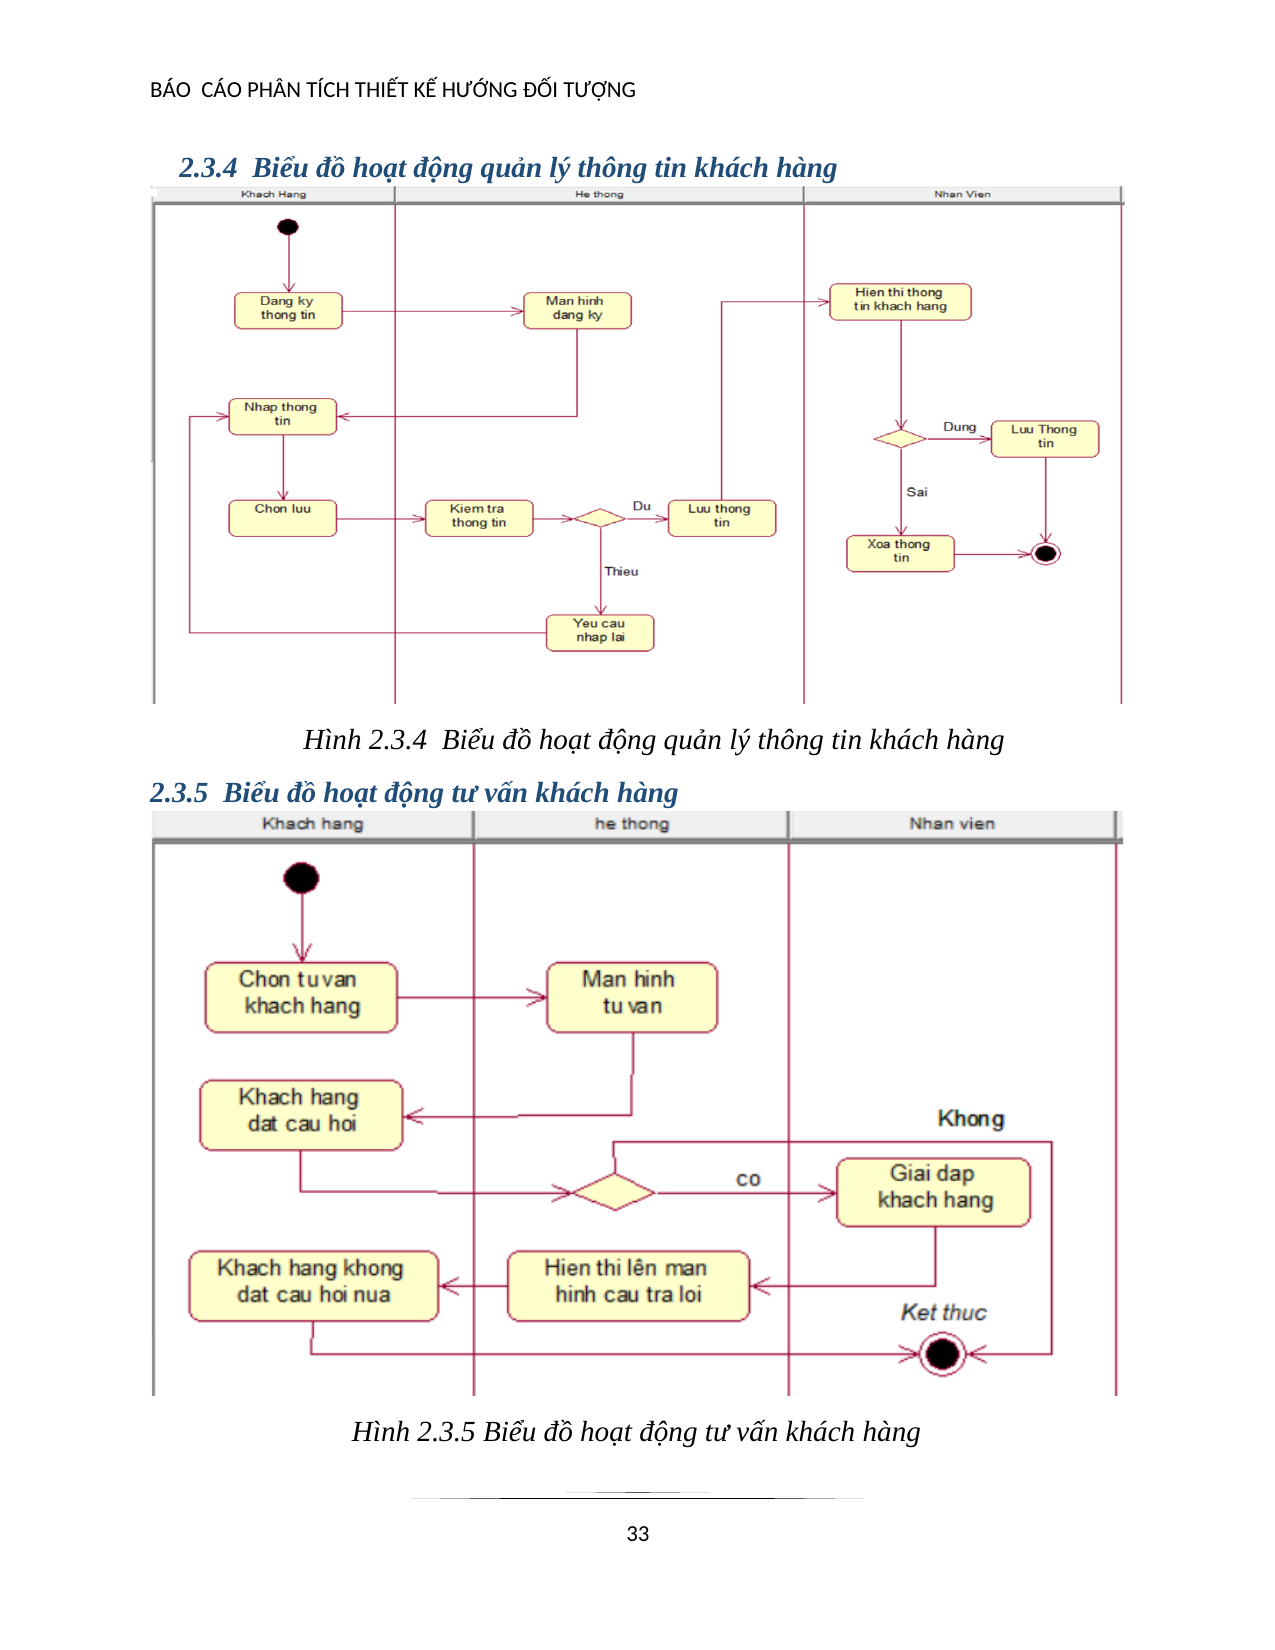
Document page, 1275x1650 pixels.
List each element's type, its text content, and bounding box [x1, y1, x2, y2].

picture [150, 186, 1125, 704]
text Hình 2.3.5 Biểu đồ hoạt động tư vấn khách hàng [150, 1414, 1125, 1448]
text Hình 2.3.4 Biểu đồ hoạt động quản lý thông tin khách hàng [150, 722, 1125, 756]
picture [151, 811, 1124, 1396]
subtitle 2.3.4 Biểu đồ hoạt động quản lý thông tin khách hàng [150, 150, 1125, 183]
subtitle 2.3.5 Biểu đồ hoạt động tư vấn khách hàng [150, 775, 1125, 809]
